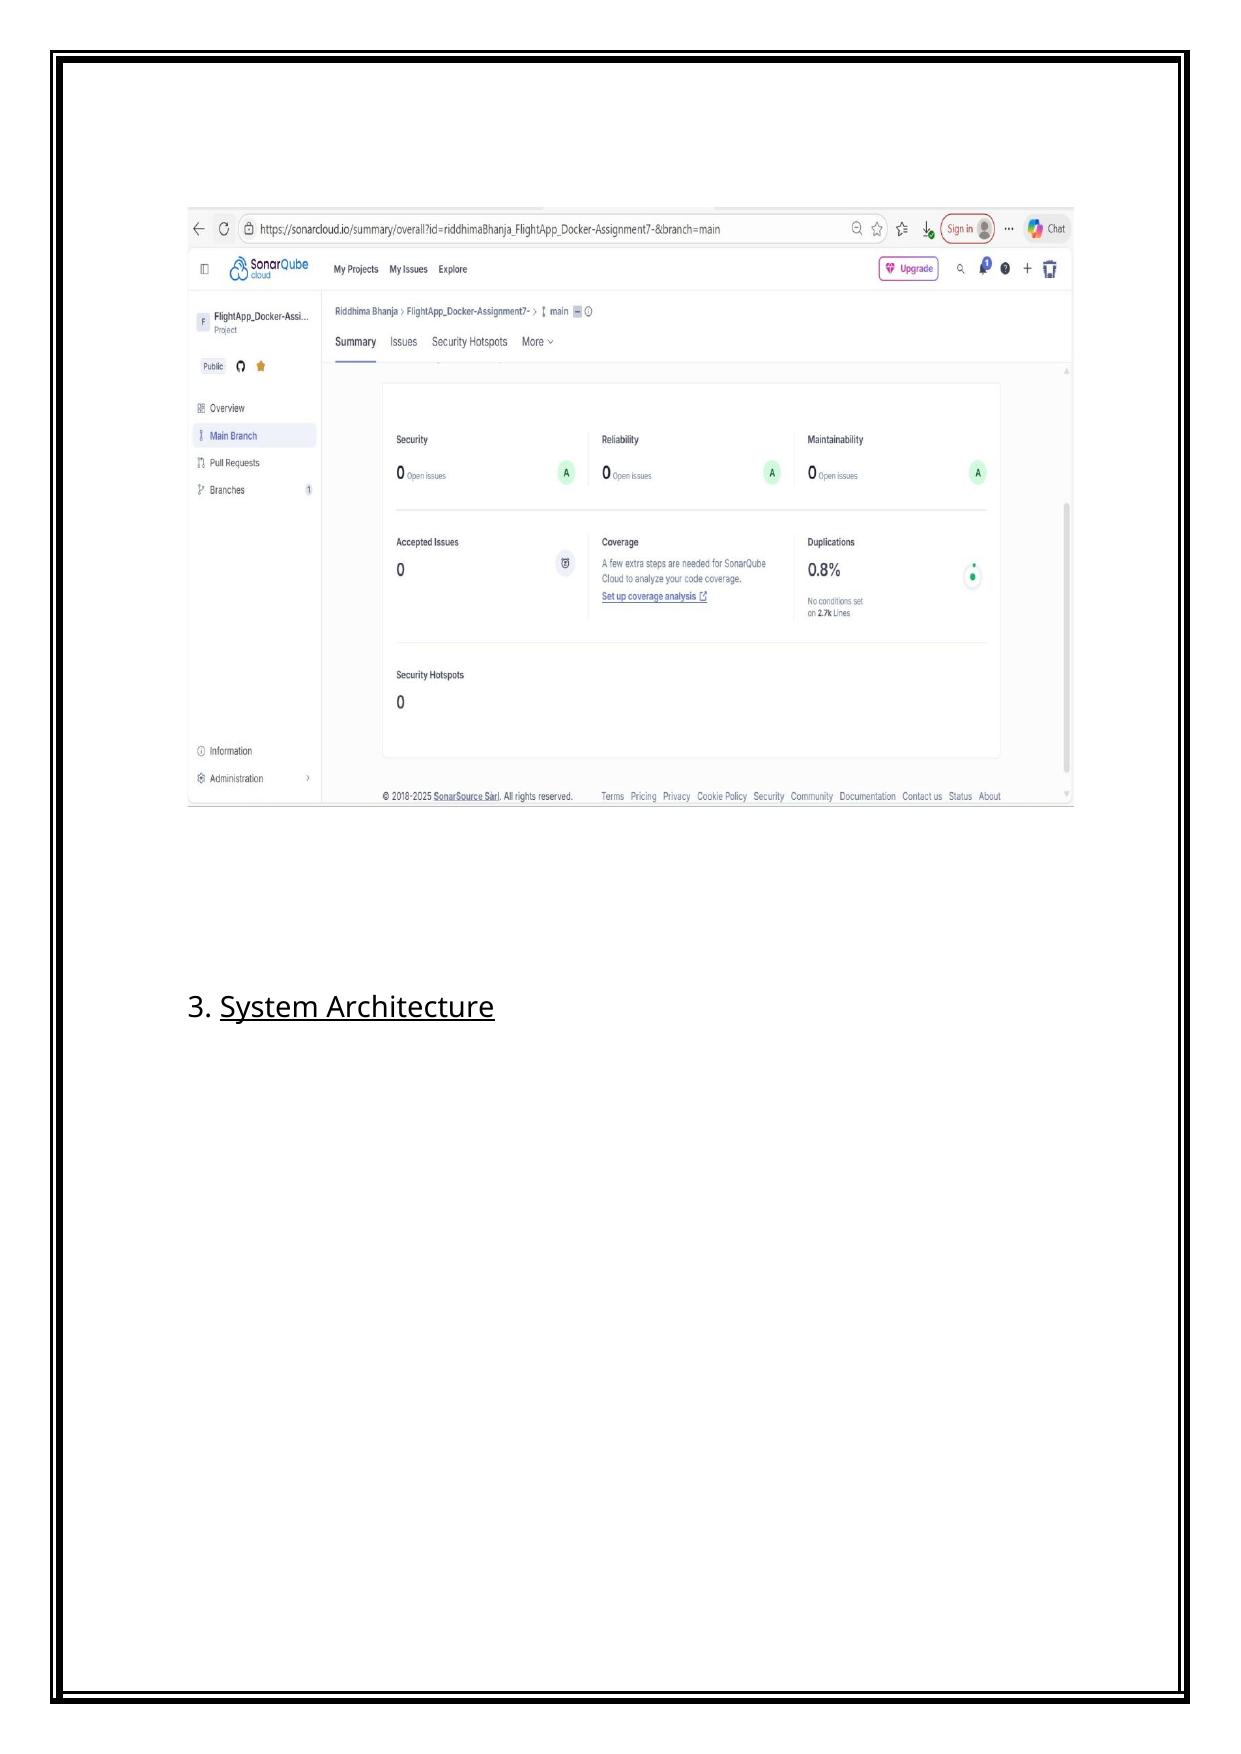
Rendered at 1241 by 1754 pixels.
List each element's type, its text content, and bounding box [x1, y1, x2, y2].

picture [187, 207, 1074, 807]
list System Architecture [187, 986, 1053, 1026]
